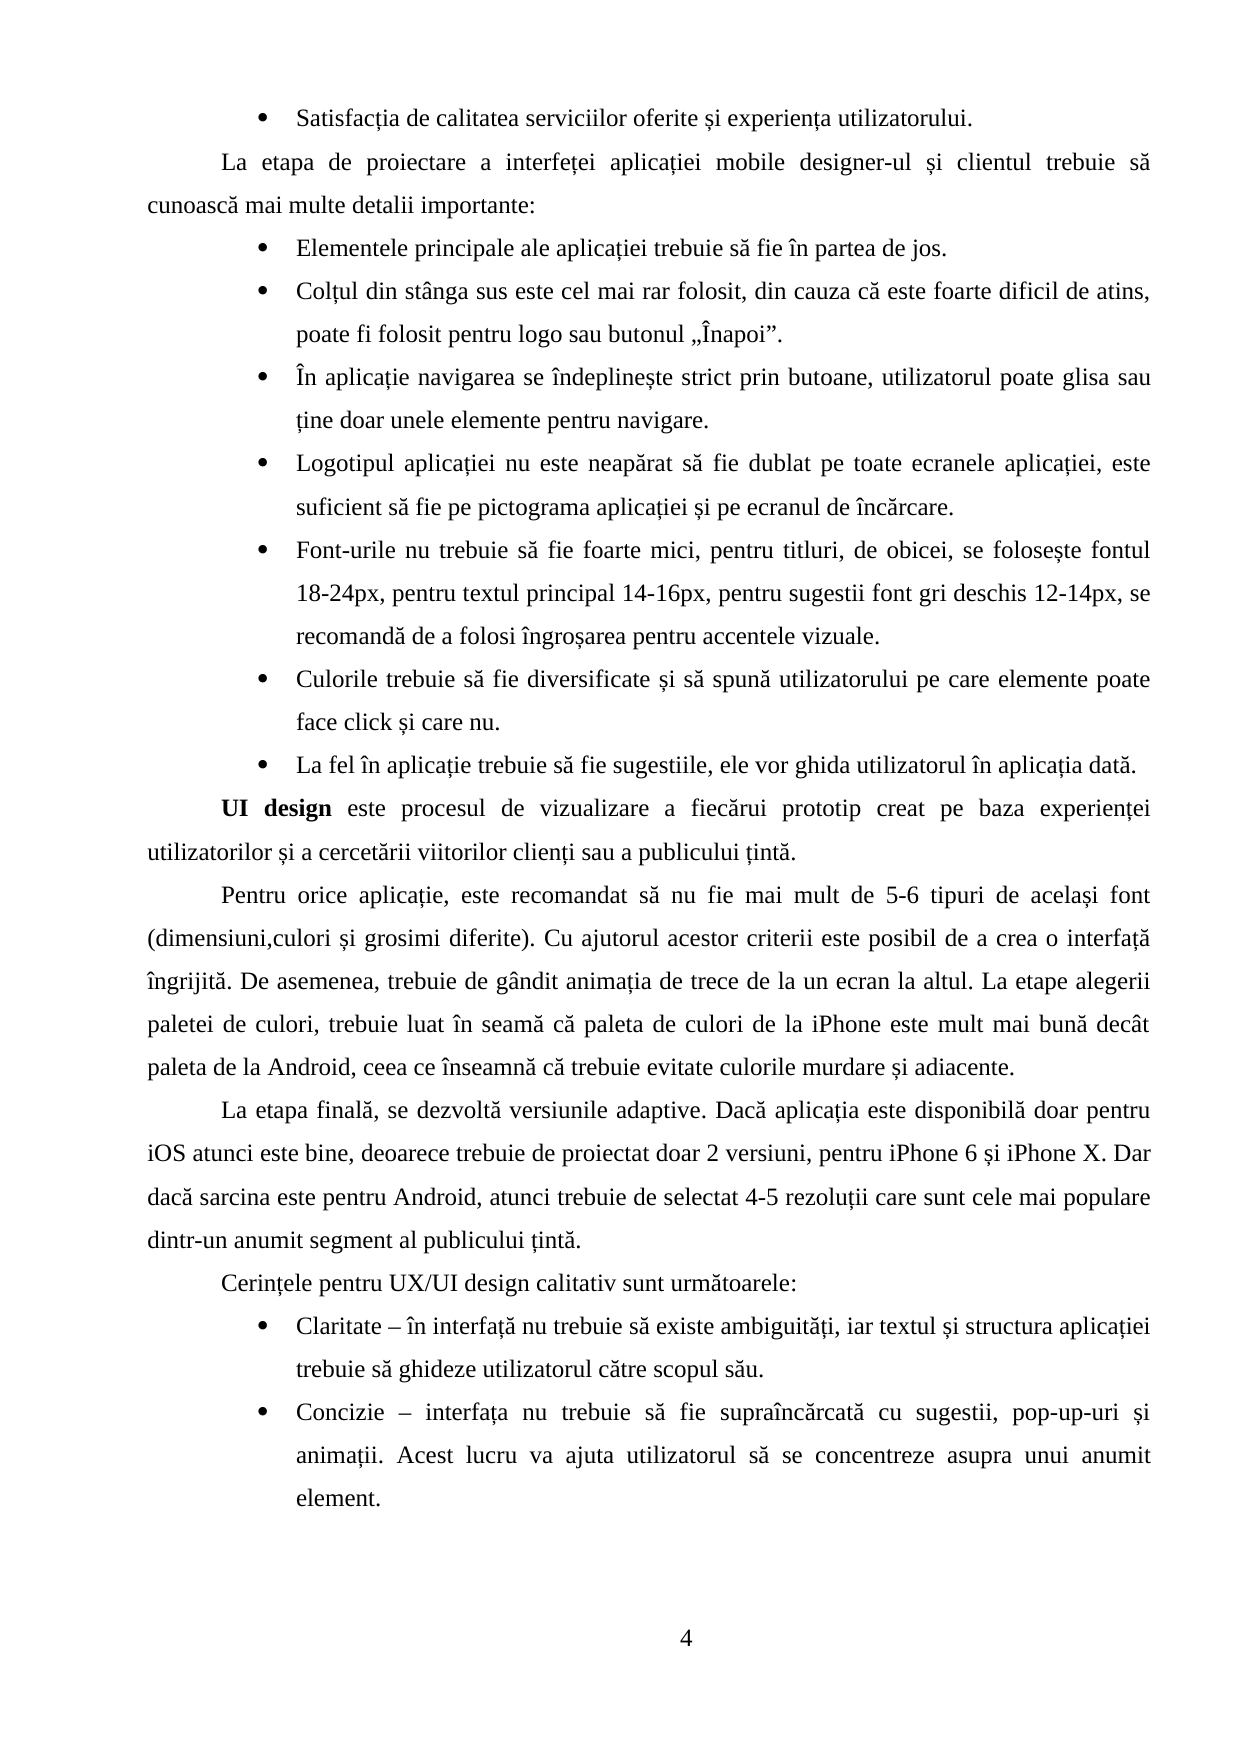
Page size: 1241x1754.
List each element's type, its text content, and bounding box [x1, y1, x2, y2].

list La fel în aplicație trebuie să fie sugestiile, ele vor ghida utilizatorul în aplicația dată. [258, 750, 1152, 779]
text Pentru orice aplicație, este recomandat să nu fie mai mult de 5-6 tipuri de același font (dimensiuni,culori și grosimi diferite). Cu ajutorul acestor criterii este posibil de a crea o interfață îngrijită. De asemenea, trebuie de gândit animația de trece de la un ecran la altul. La etape alegerii paletei de culori, trebuie luat în seamă că paleta de culori de la iPhone este mult mai bună decât paleta de la Android, ceea ce înseamnă că trebuie evitate culorile murdare și adiacente. [147, 880, 1152, 1081]
list Claritate – în interfață nu trebuie să existe ambiguități, iar textul și structura aplicației trebuie să ghideze utilizatorul către scopul său. [258, 1311, 1152, 1383]
text La etapa de proiectare a interfeței aplicației mobile designer-ul și clientul trebuie să cunoască mai multe detalii importante: [147, 147, 1152, 218]
text Cerințele pentru UX/UI design calitativ sunt următoarele: [147, 1268, 1152, 1297]
list Logotipul aplicației nu este neapărat să fie dublat pe toate ecranele aplicației, este suficient să fie pe pictograma aplicației și pe ecranul de încărcare. [258, 448, 1152, 520]
list Elementele principale ale aplicației trebuie să fie în partea de jos. [258, 233, 1152, 262]
list În aplicație navigarea se îndeplinește strict prin butoane, utilizatorul poate glisa sau ține doar unele elemente pentru navigare. [258, 362, 1152, 434]
list Font-urile nu trebuie să fie foarte mici, pentru titluri, de obicei, se folosește fontul 18-24px, pentru textul principal 14-16px, pentru sugestii font gri deschis 12-14px, se recomandă de a folosi îngroșarea pentru accentele vizuale. [258, 535, 1152, 650]
list Satisfacția de calitatea serviciilor oferite și experiența utilizatorului. [258, 103, 1152, 132]
text UI design este procesul de vizualizare a fiecărui prototip creat pe baza experienței utilizatorilor și a cercetării viitorilor clienți sau a publicului țintă. [147, 793, 1152, 865]
list Colțul din stânga sus este cel mai rar folosit, din cauza că este foarte dificil de atins, poate fi folosit pentru logo sau butonul „Înapoi”. [258, 276, 1152, 348]
list Culorile trebuie să fie diversificate și să spună utilizatorului pe care elemente poate face click și care nu. [258, 664, 1152, 736]
text La etapa finală, se dezvoltă versiunile adaptive. Dacă aplicația este disponibilă doar pentru iOS atunci este bine, deoarece trebuie de proiectat doar 2 versiuni, pentru iPhone 6 și iPhone X. Dar dacă sarcina este pentru Android, atunci trebuie de selectat 4-5 rezoluții care sunt cele mai populare dintr-un anumit segment al publicului țintă. [147, 1095, 1152, 1253]
list Concizie – interfața nu trebuie să fie supraîncărcată cu sugestii, pop-up-uri și animații. Acest lucru va ajuta utilizatorul să se concentreze asupra unui anumit element. [258, 1397, 1152, 1512]
